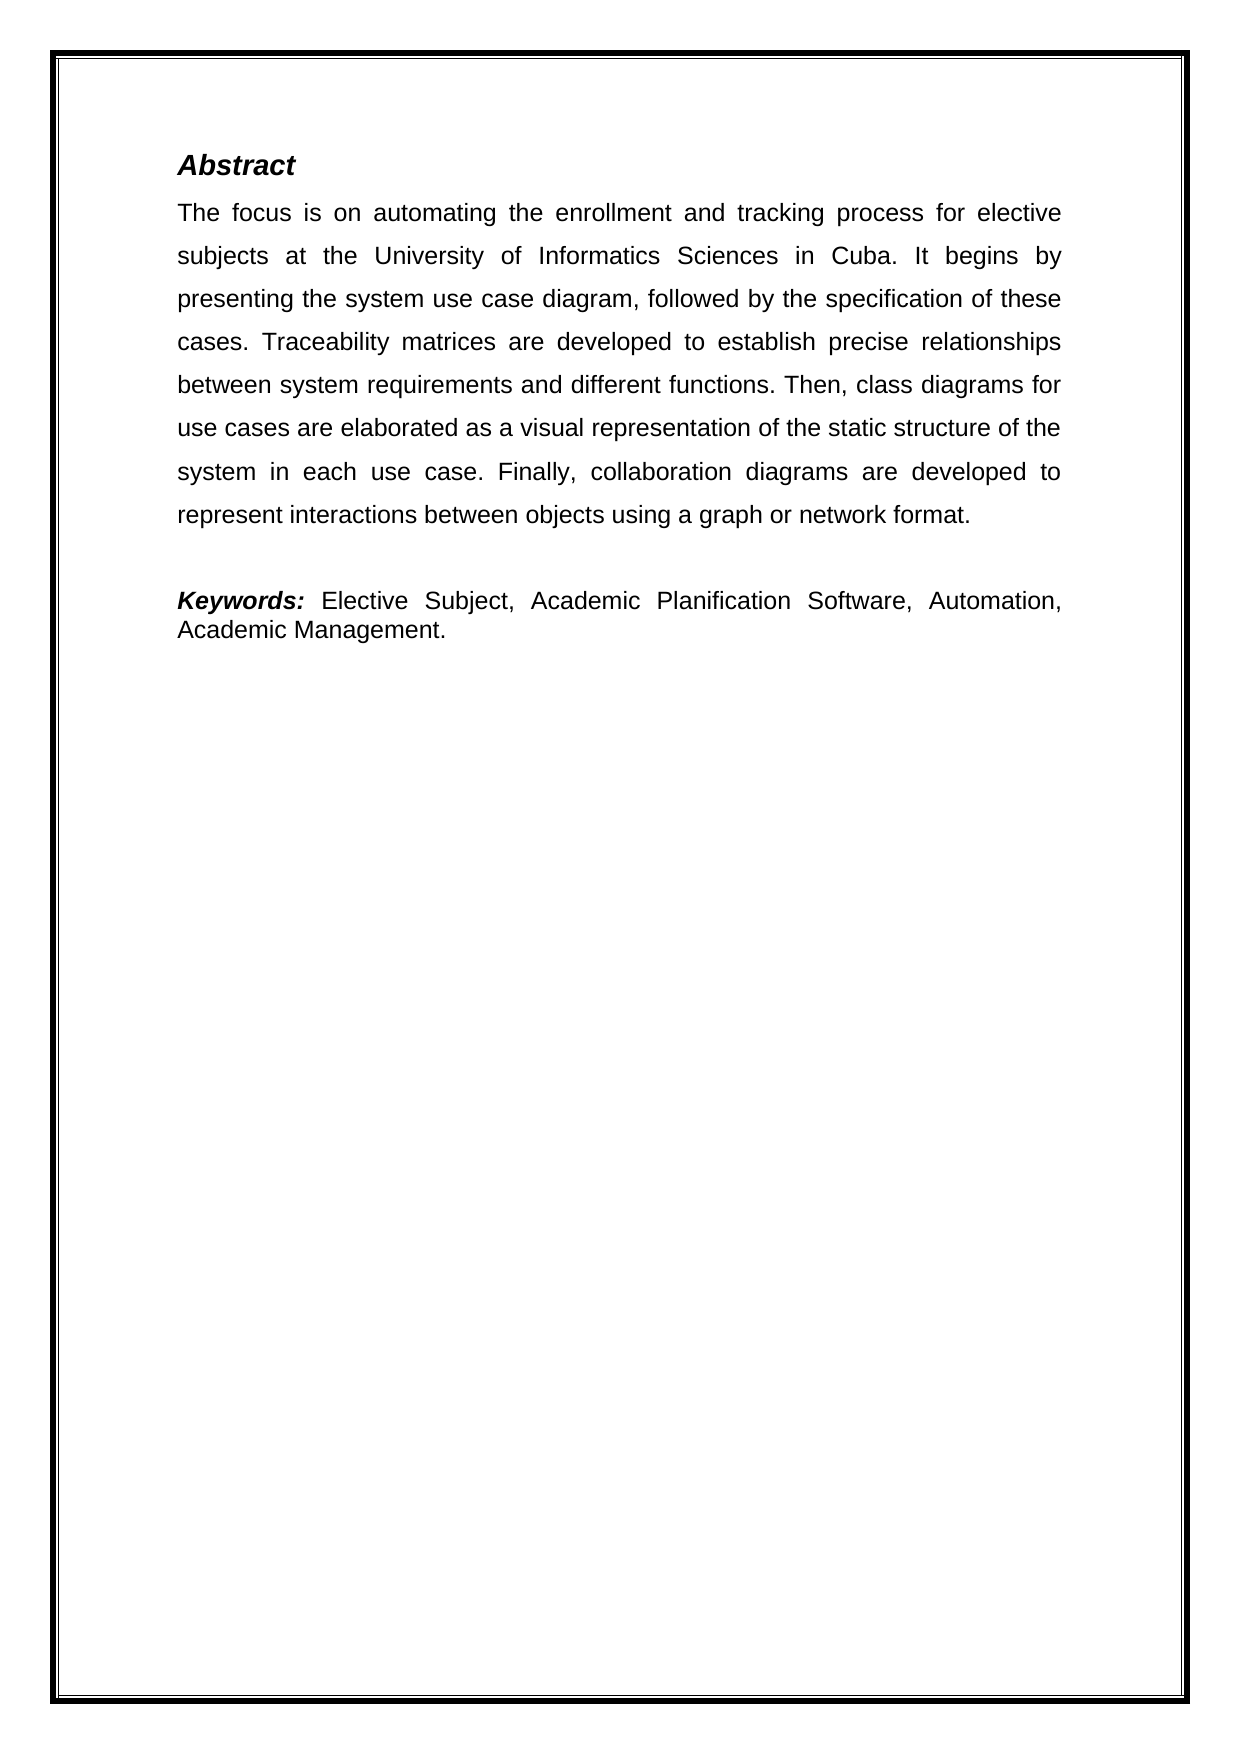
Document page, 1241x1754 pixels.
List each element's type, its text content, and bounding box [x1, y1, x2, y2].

text The focus is on automating the enrollment and tracking process for elective subjects at the University of Informatics Sciences in Cuba. It begins by presenting the system use case diagram, followed by the specification of these cases. Traceability matrices are developed to establish precise relationships between system requirements and different functions. Then, class diagrams for use cases are elaborated as a visual representation of the static structure of the system in each use case. Finally, collaboration diagrams are developed to represent interactions between objects using a graph or network format. [177, 198, 1063, 528]
text Abstract [177, 147, 1063, 181]
text Keywords: Elective Subject, Academic Planification Software, Automation, Academic Management. [177, 586, 1063, 643]
